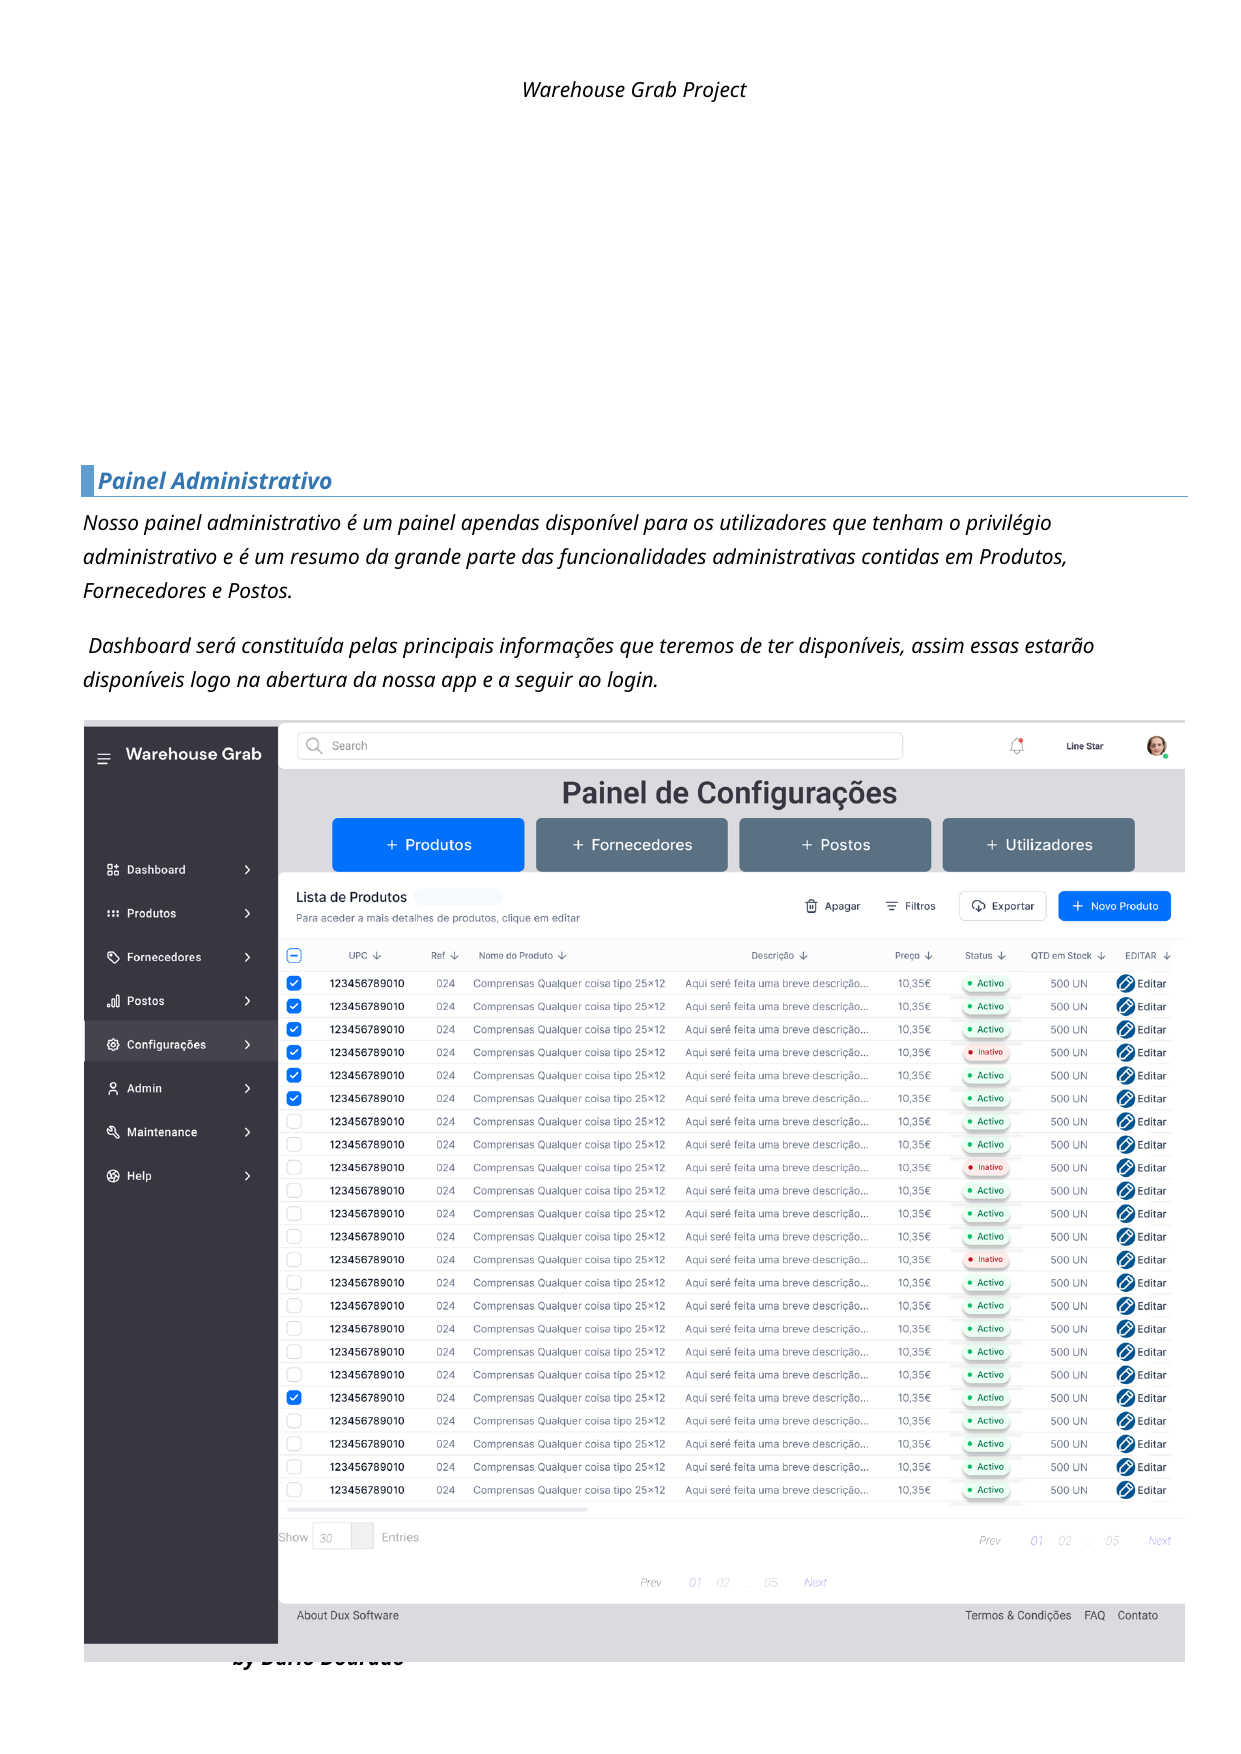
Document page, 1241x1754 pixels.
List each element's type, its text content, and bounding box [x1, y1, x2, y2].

text Dashboard será constituída pelas principais informações que teremos de ter disponíveis, assim essas estarão disponíveis logo na abertura da nossa app e a seguir ao login. [83, 631, 1188, 693]
picture [82, 720, 1184, 1659]
subtitle Painel Administrativo [94, 465, 1188, 496]
text Nosso painel administrativo é um painel apendas disponível para os utilizadores que tenham o privilégio administrativo e é um resumo da grande parte das funcionalidades administrativas contidas em Produtos, Fornecedores e Postos. [83, 508, 1188, 604]
